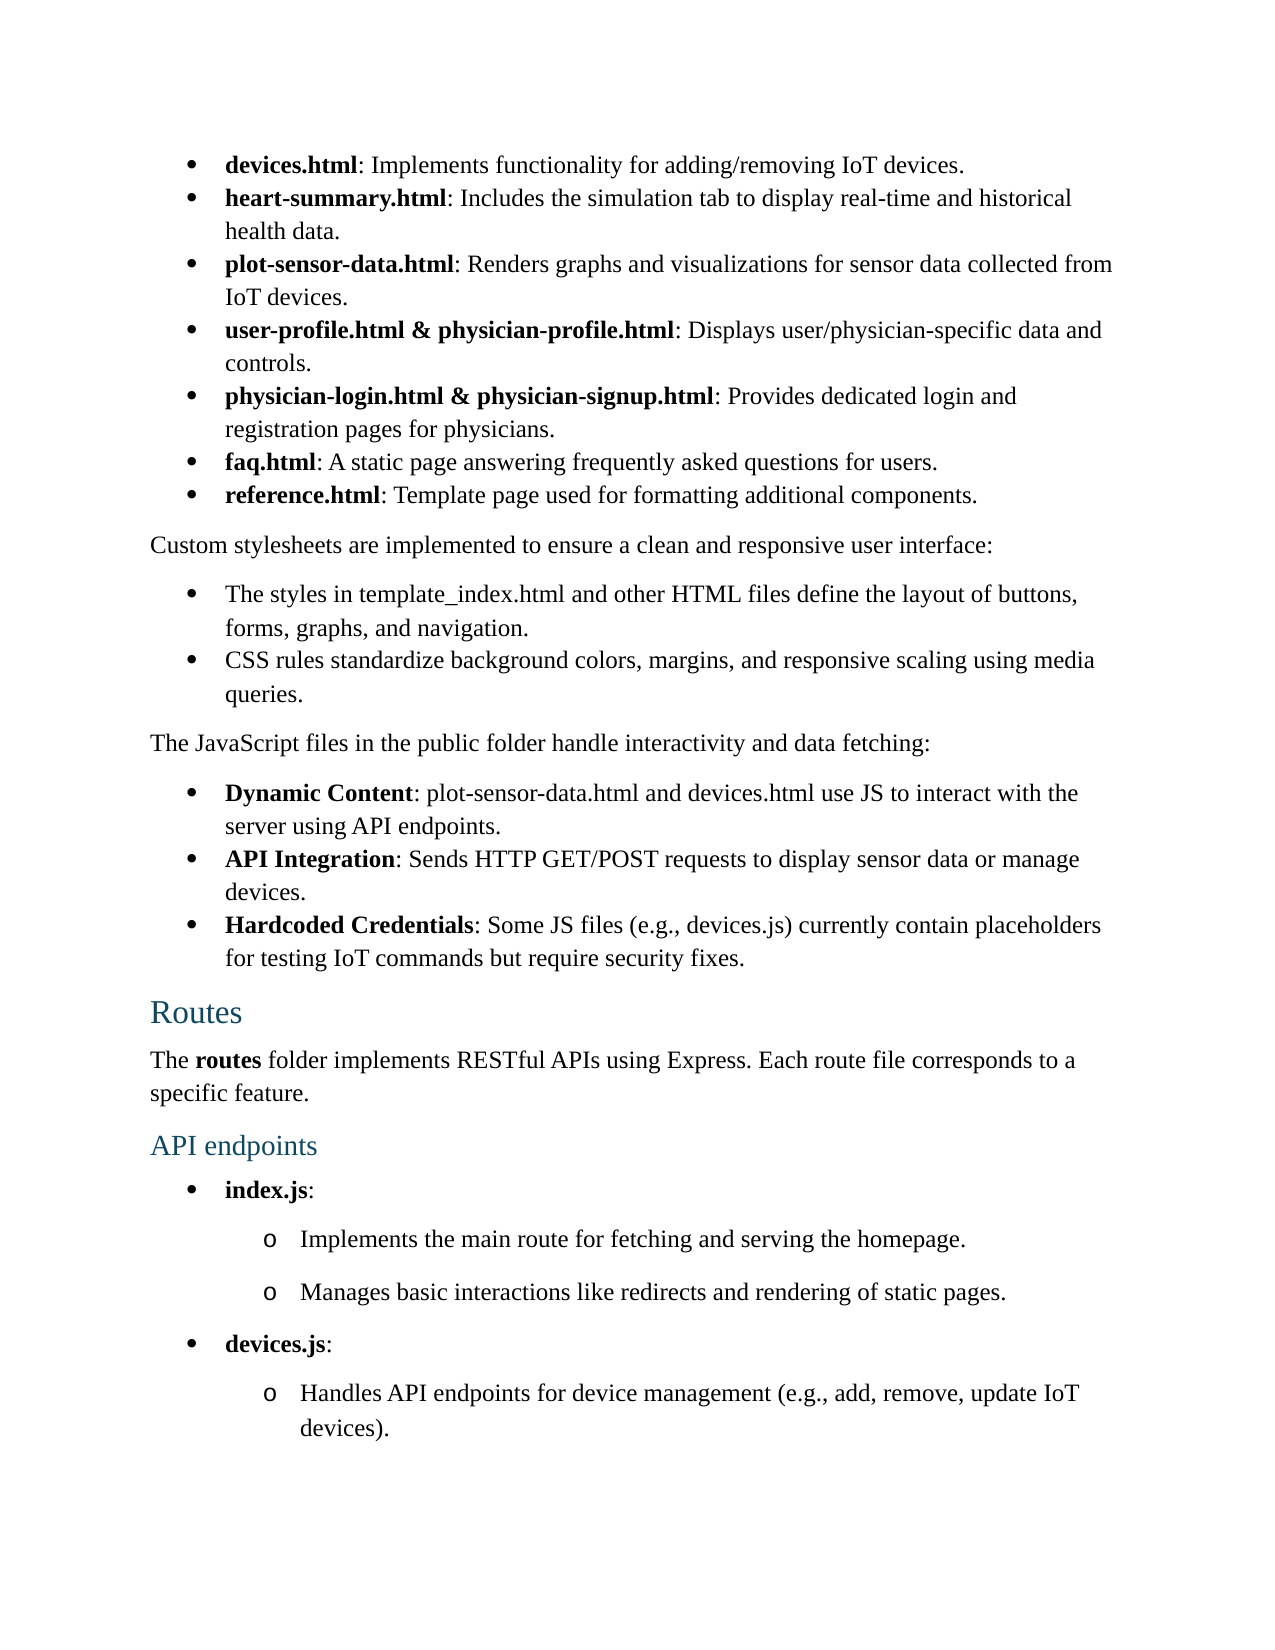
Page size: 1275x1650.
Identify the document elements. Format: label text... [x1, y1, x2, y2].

text The routes folder implements RESTful APIs using Express. Each route file corresponds to a specific feature. [150, 1045, 1125, 1107]
text The JavaScript files in the public folder handle interactivity and data fetching: [150, 728, 1125, 757]
list Implements the main route for fetching and serving the homepage. [262, 1224, 1125, 1255]
list The styles in template_index.html and other HTML files define the layout of buttons, forms, graphs, and navigation. [187, 579, 1125, 641]
list plot-sensor-data.html: Renders graphs and visualizations for sensor data collected from IoT devices. [187, 249, 1125, 311]
subtitle API endpoints [150, 1128, 1125, 1161]
list physician-login.html & physician-signup.html: Provides dedicated login and registration pages for physicians. [187, 381, 1125, 443]
list faq.html: A static page answering frequently asked questions for users. [187, 447, 1125, 476]
list user-profile.html & physician-profile.html: Displays user/physician-specific data and controls. [187, 315, 1125, 377]
list Dynamic Content: plot-sensor-data.html and devices.html use JS to interact with the server using API endpoints. [187, 778, 1125, 840]
list Handles API endpoints for device management (e.g., add, remove, update IoT devices). [262, 1378, 1125, 1442]
list devices.js: [187, 1329, 1125, 1357]
list CSS rules standardize background colors, margins, and responsive scaling using media queries. [187, 646, 1125, 707]
list heart-summary.html: Includes the simulation tab to display real-time and historical health data. [187, 183, 1125, 245]
list reference.html: Template page used for formatting additional components. [187, 480, 1125, 509]
subtitle Routes [150, 993, 1125, 1031]
list devices.html: Implements functionality for adding/removing IoT devices. [187, 150, 1125, 179]
list index.js: [187, 1175, 1125, 1203]
list Manages basic interactions like redirects and rendering of static pages. [262, 1277, 1125, 1307]
text Custom stylesheets are implemented to ensure a clean and responsive user interface: [150, 530, 1125, 559]
list Hardcoded Credentials: Some JS files (e.g., devices.js) currently contain placeholders for testing IoT commands but require security fixes. [187, 910, 1125, 972]
list API Integration: Sends HTTP GET/POST requests to display sensor data or manage devices. [187, 844, 1125, 906]
